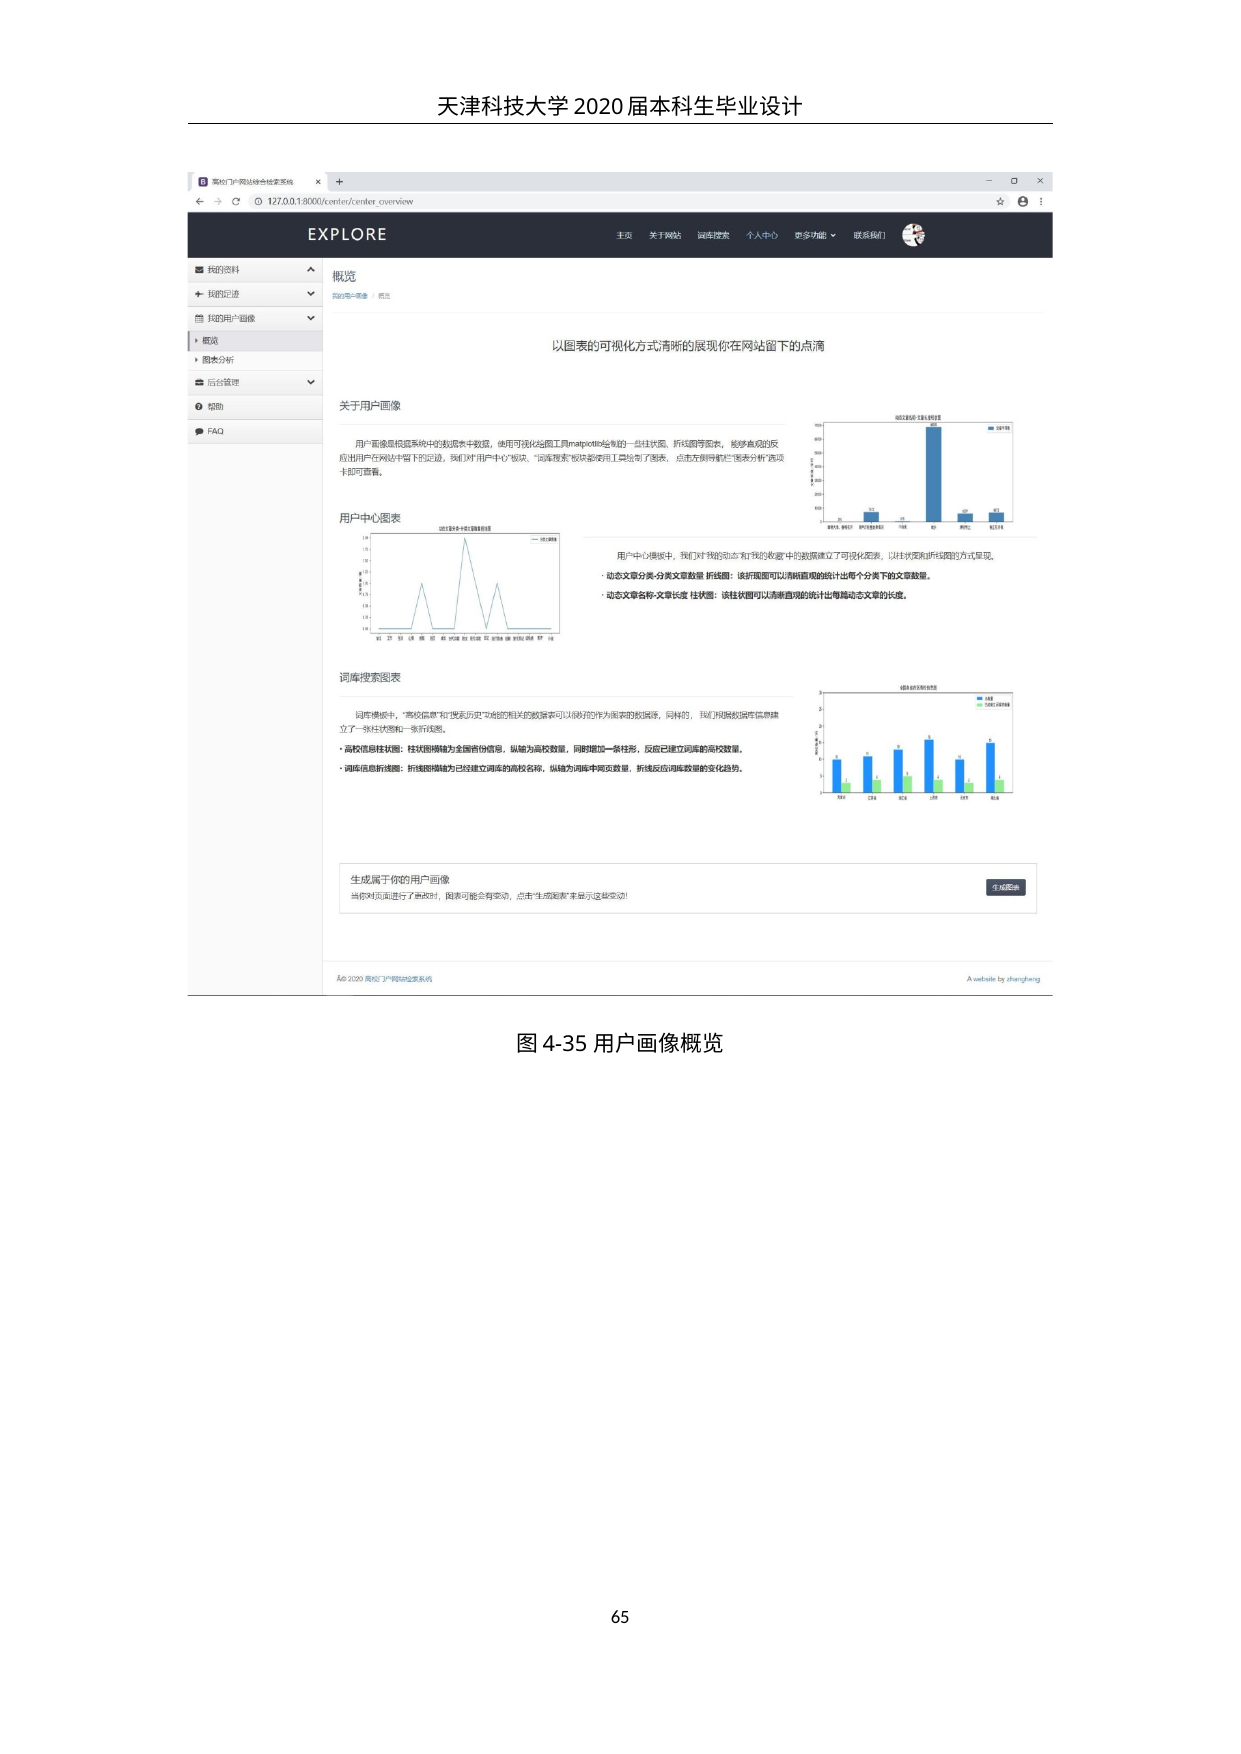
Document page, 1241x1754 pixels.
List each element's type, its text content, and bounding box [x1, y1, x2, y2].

picture [187, 172, 1053, 996]
text 图4-35 用户画像概览 [187, 1026, 1053, 1059]
